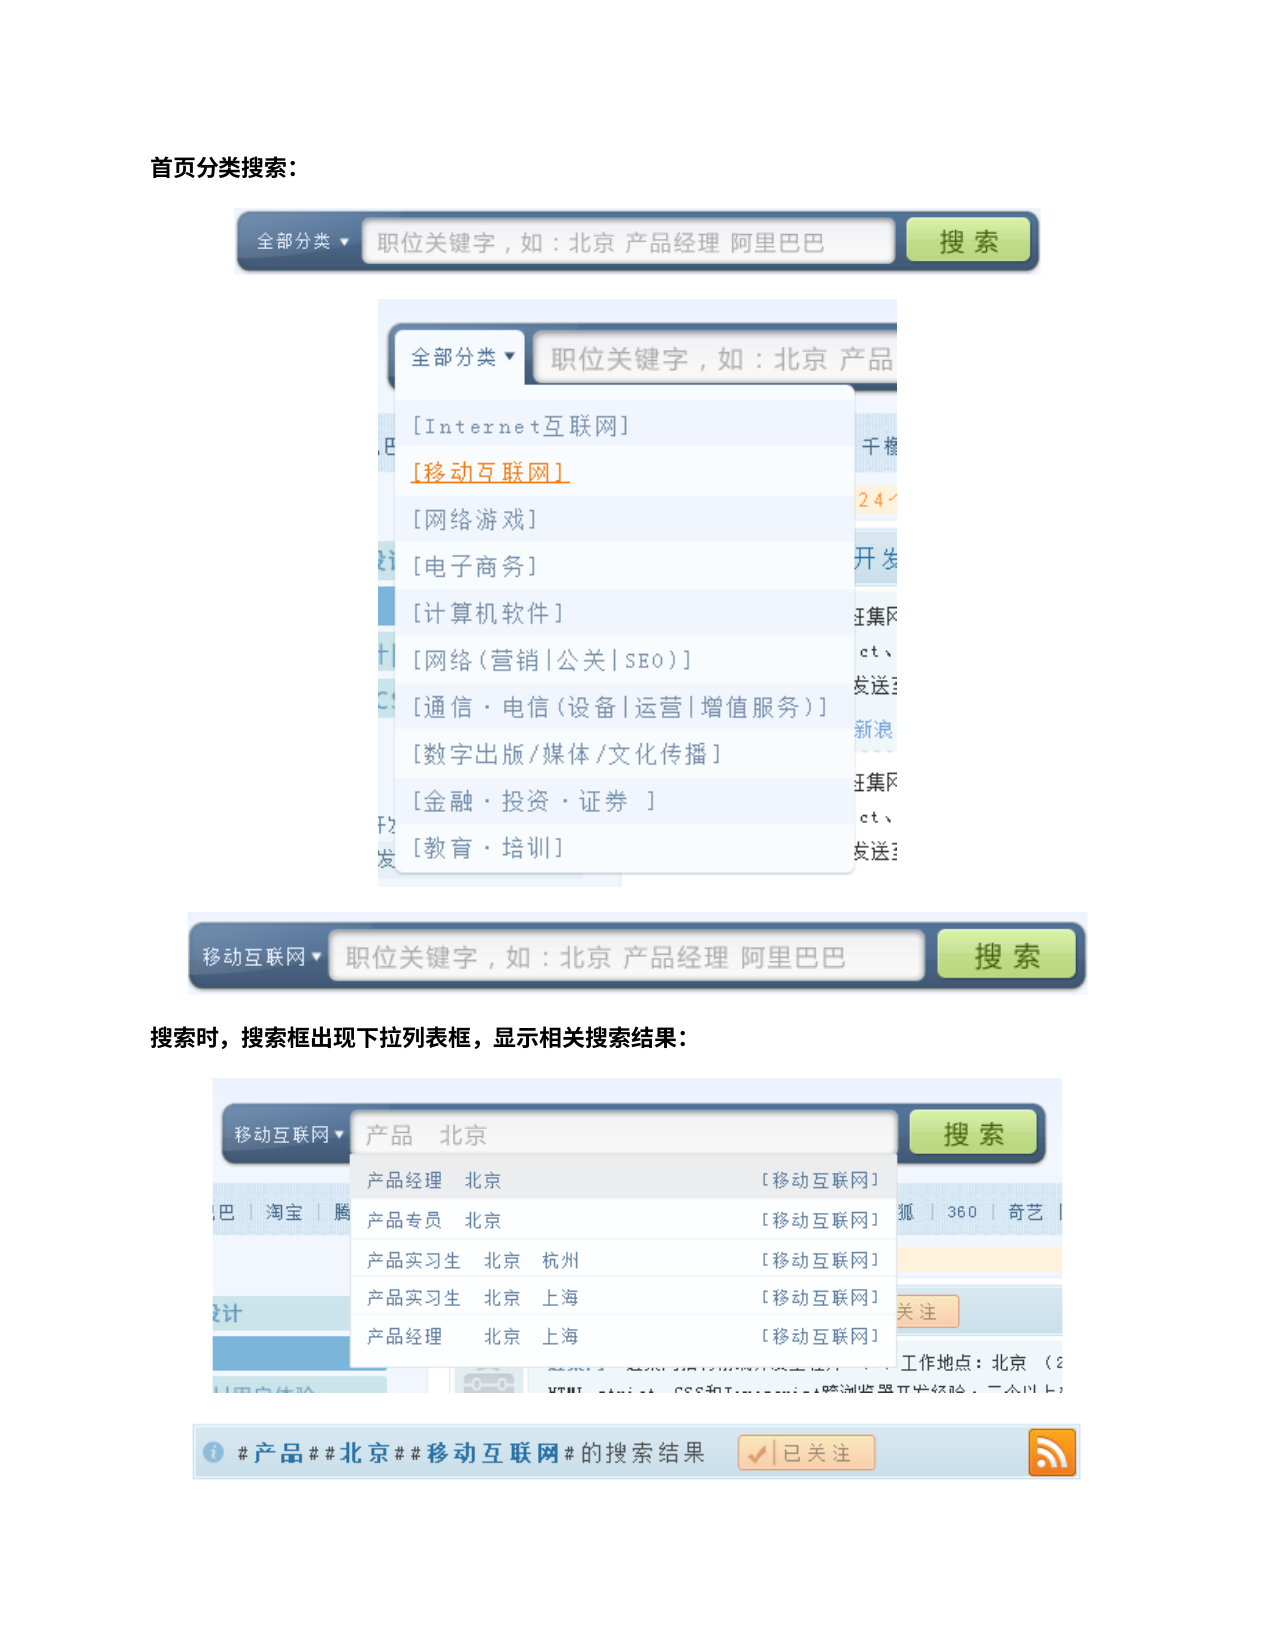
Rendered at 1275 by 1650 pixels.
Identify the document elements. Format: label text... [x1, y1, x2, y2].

text 搜索时，搜索框出现下拉列表框，显示相关搜索结果： [150, 1019, 1125, 1053]
text 首页分类搜索： [150, 150, 1125, 183]
picture [187, 912, 1088, 995]
picture [378, 299, 897, 887]
picture [212, 1078, 1063, 1393]
picture [187, 1417, 1088, 1484]
picture [234, 208, 1041, 275]
